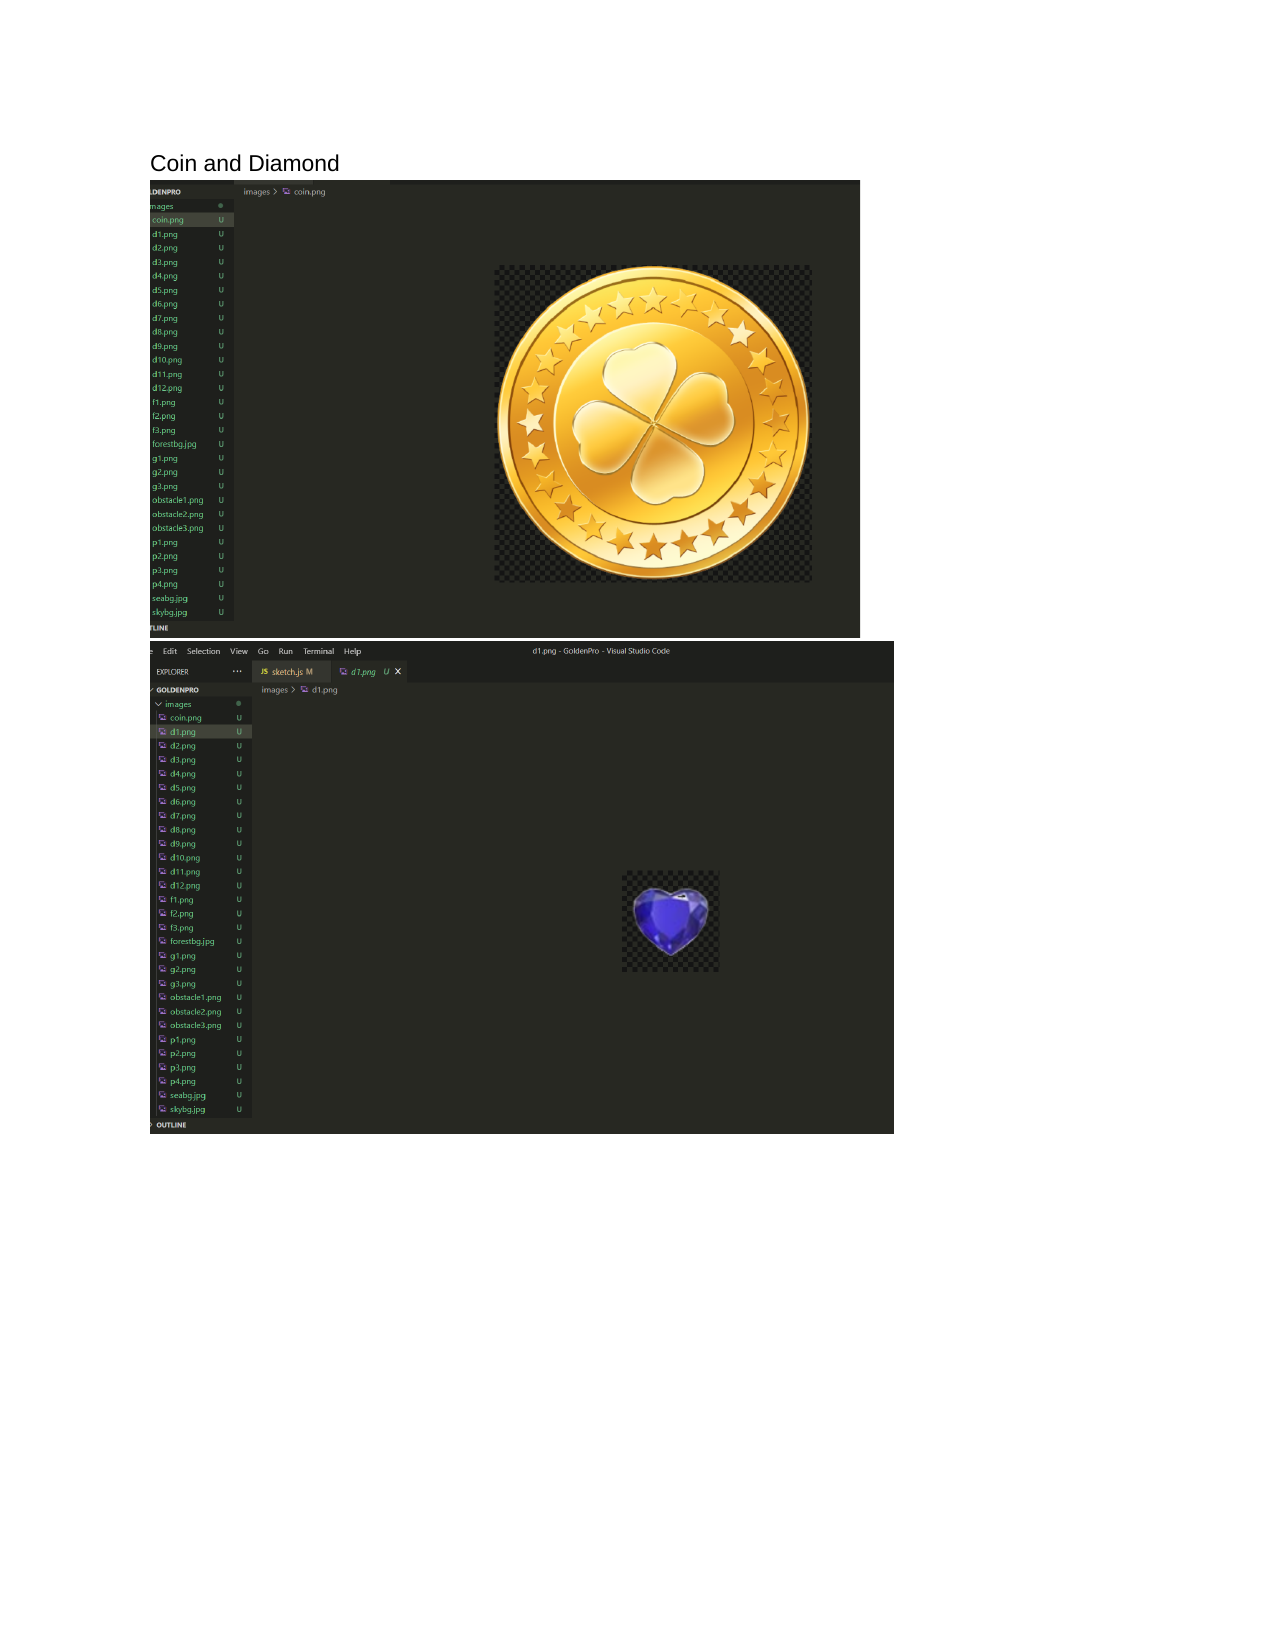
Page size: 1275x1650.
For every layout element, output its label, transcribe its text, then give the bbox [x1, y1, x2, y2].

text Coin and Diamond [150, 150, 1125, 176]
picture [150, 180, 861, 638]
picture [150, 641, 894, 1134]
